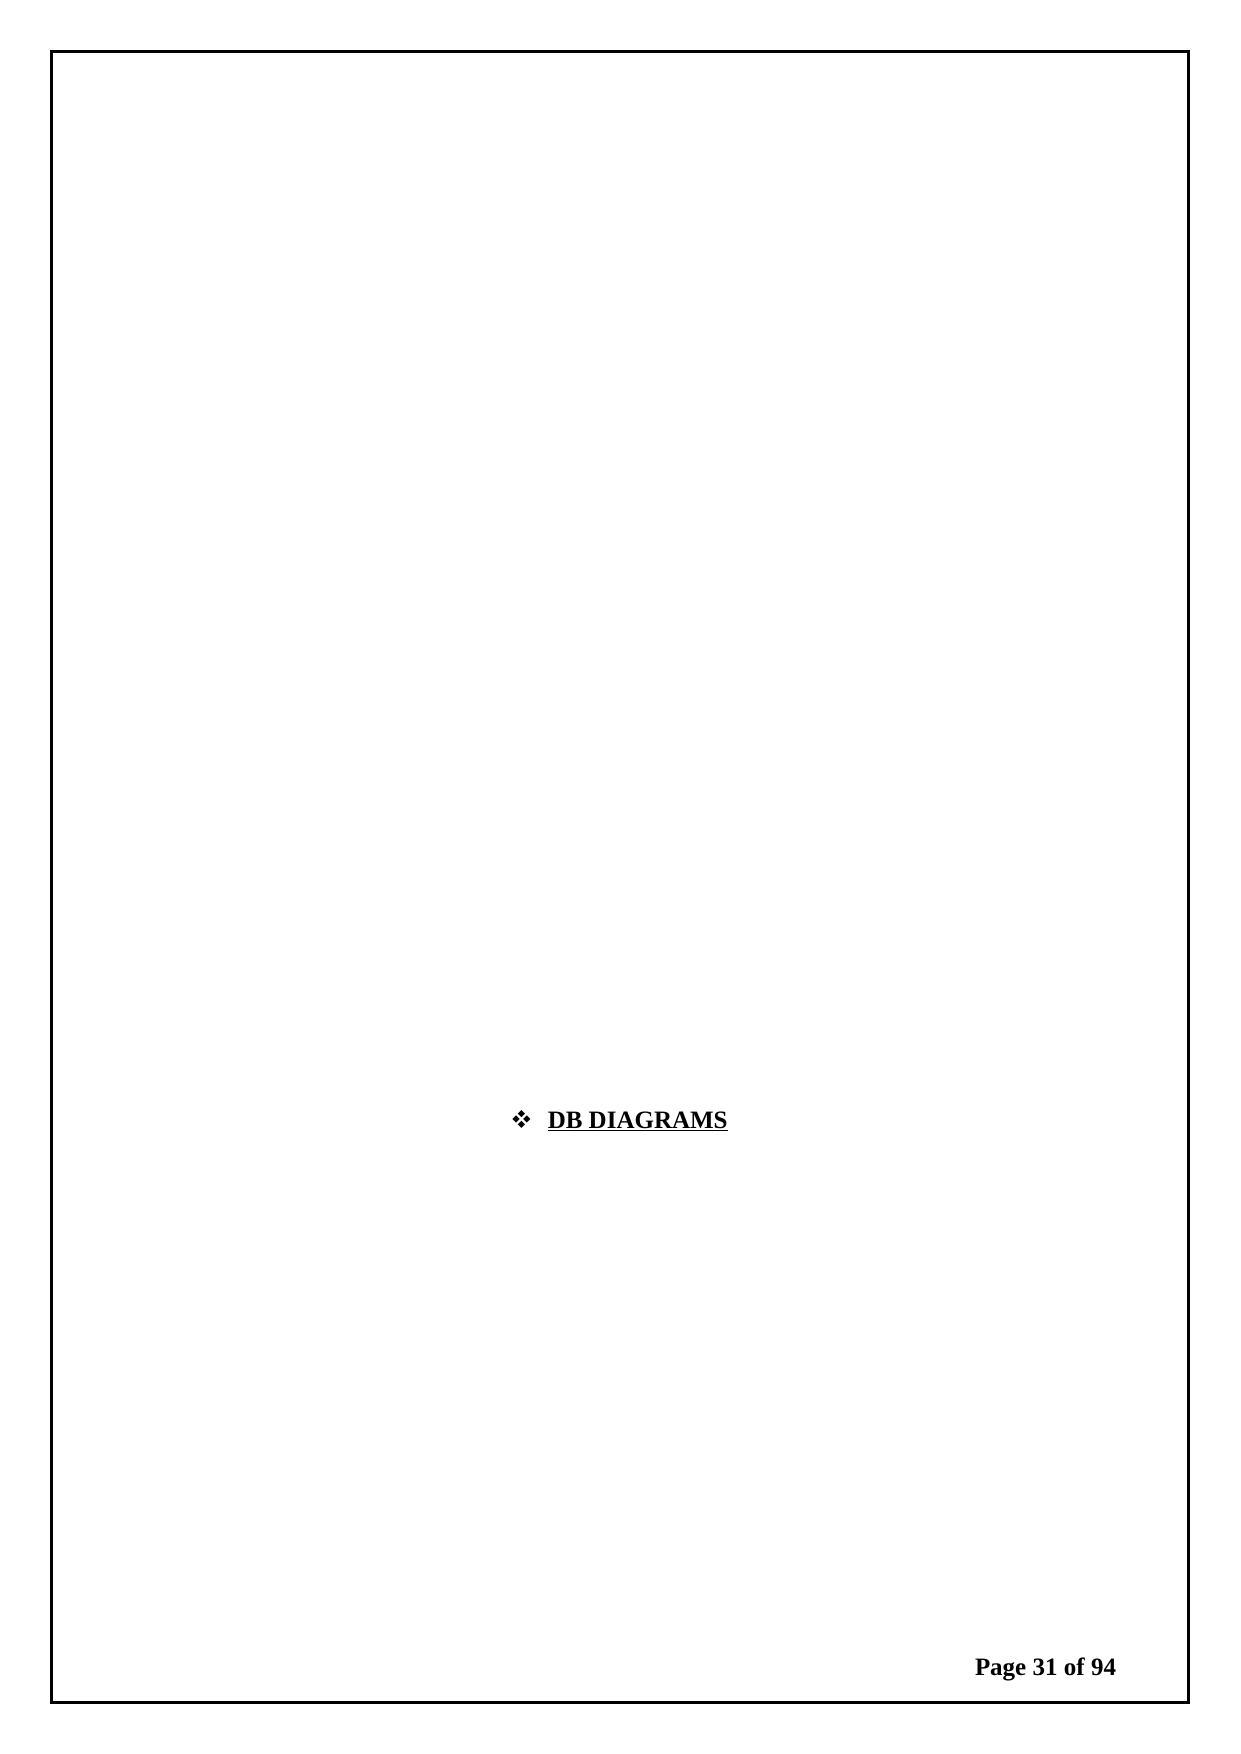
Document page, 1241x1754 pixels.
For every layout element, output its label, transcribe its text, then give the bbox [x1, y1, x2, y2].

subtitle DB DIAGRAMS [122, 1105, 1116, 1133]
